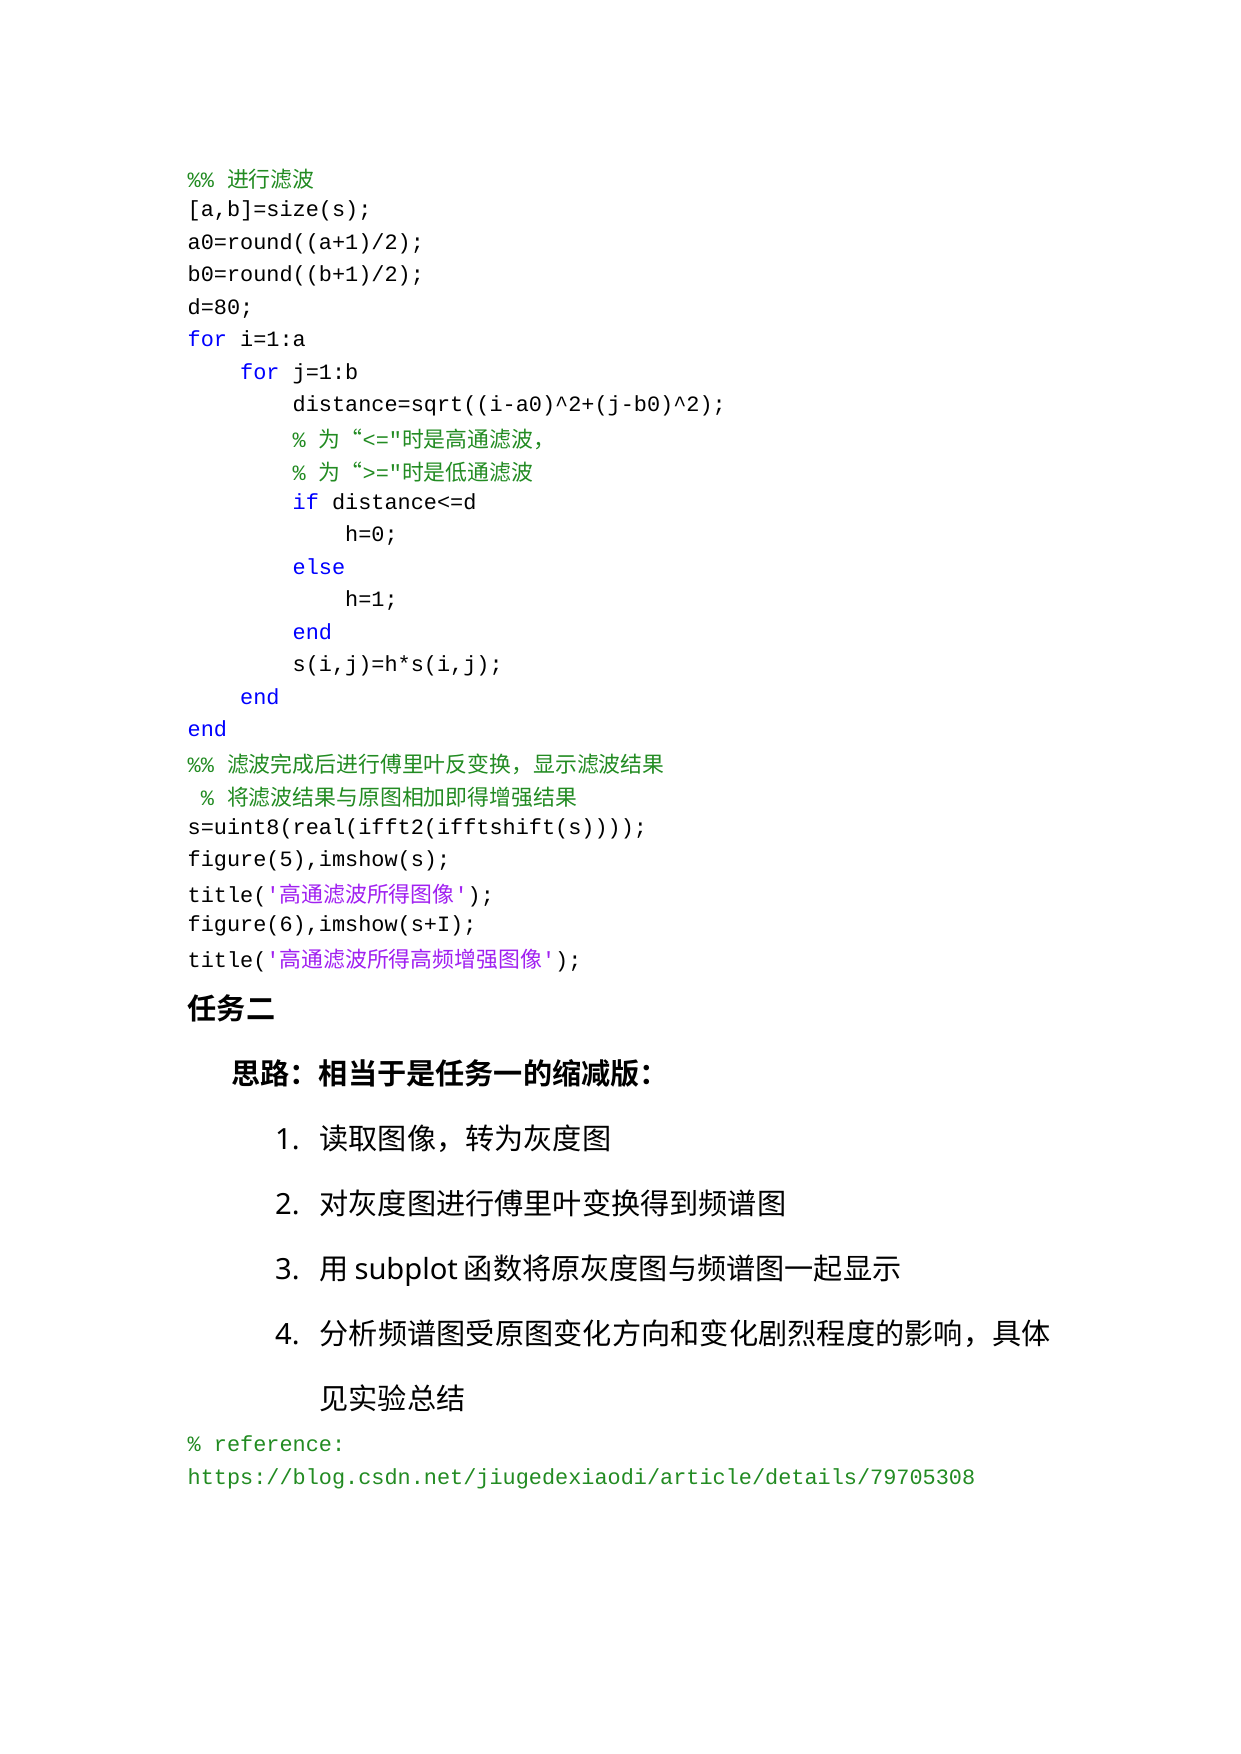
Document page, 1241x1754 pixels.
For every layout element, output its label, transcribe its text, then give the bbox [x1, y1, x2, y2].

text for i=1:a [187, 324, 1053, 357]
text d=80; [187, 292, 1053, 324]
list 分析频谱图受原图变化方向和变化剧烈程度的影响，具体见实验总结 [275, 1299, 1053, 1429]
list 对灰度图进行傅里叶变换得到频谱图 [275, 1169, 1053, 1234]
list 用subplot函数将原灰度图与频谱图一起显示 [275, 1234, 1053, 1299]
text distance=sqrt((i-a0)^2+(j-b0)^2); [187, 389, 1053, 422]
text for j=1:b [187, 357, 1053, 389]
text end [187, 617, 1053, 649]
list 思路：相当于是任务一的缩减版： [187, 1039, 1053, 1104]
text else [187, 552, 1053, 584]
text a0=round((a+1)/2); [187, 227, 1053, 259]
text %% 进行滤波 [187, 162, 1053, 194]
text if distance<=d [187, 487, 1053, 519]
text s(i,j)=h*s(i,j); [187, 649, 1053, 682]
text % reference: https://blog.csdn.net/jiugedexiaodi/article/details/79705308 [187, 1429, 1053, 1494]
text figure(5),imshow(s); [187, 844, 1053, 877]
text [a,b]=size(s); [187, 194, 1053, 227]
text end [187, 682, 1053, 714]
text figure(6),imshow(s+I); [187, 909, 1053, 942]
text % 为“<="时是高通滤波， [187, 422, 1053, 454]
text 任务二 [187, 974, 1053, 1039]
text % 将滤波结果与原图相加即得增强结果 [187, 779, 1053, 812]
text b0=round((b+1)/2); [187, 259, 1053, 292]
text title('高通滤波所得图像'); [187, 877, 1053, 909]
text %% 滤波完成后进行傅里叶反变换，显示滤波结果 [187, 747, 1053, 779]
text h=0; [187, 519, 1053, 552]
text s=uint8(real(ifft2(ifftshift(s)))); [187, 812, 1053, 844]
text % 为“>="时是低通滤波 [187, 454, 1053, 487]
list 读取图像，转为灰度图 [275, 1104, 1053, 1169]
text h=1; [187, 584, 1053, 617]
text end [187, 714, 1053, 747]
text title('高通滤波所得高频增强图像'); [187, 942, 1053, 974]
